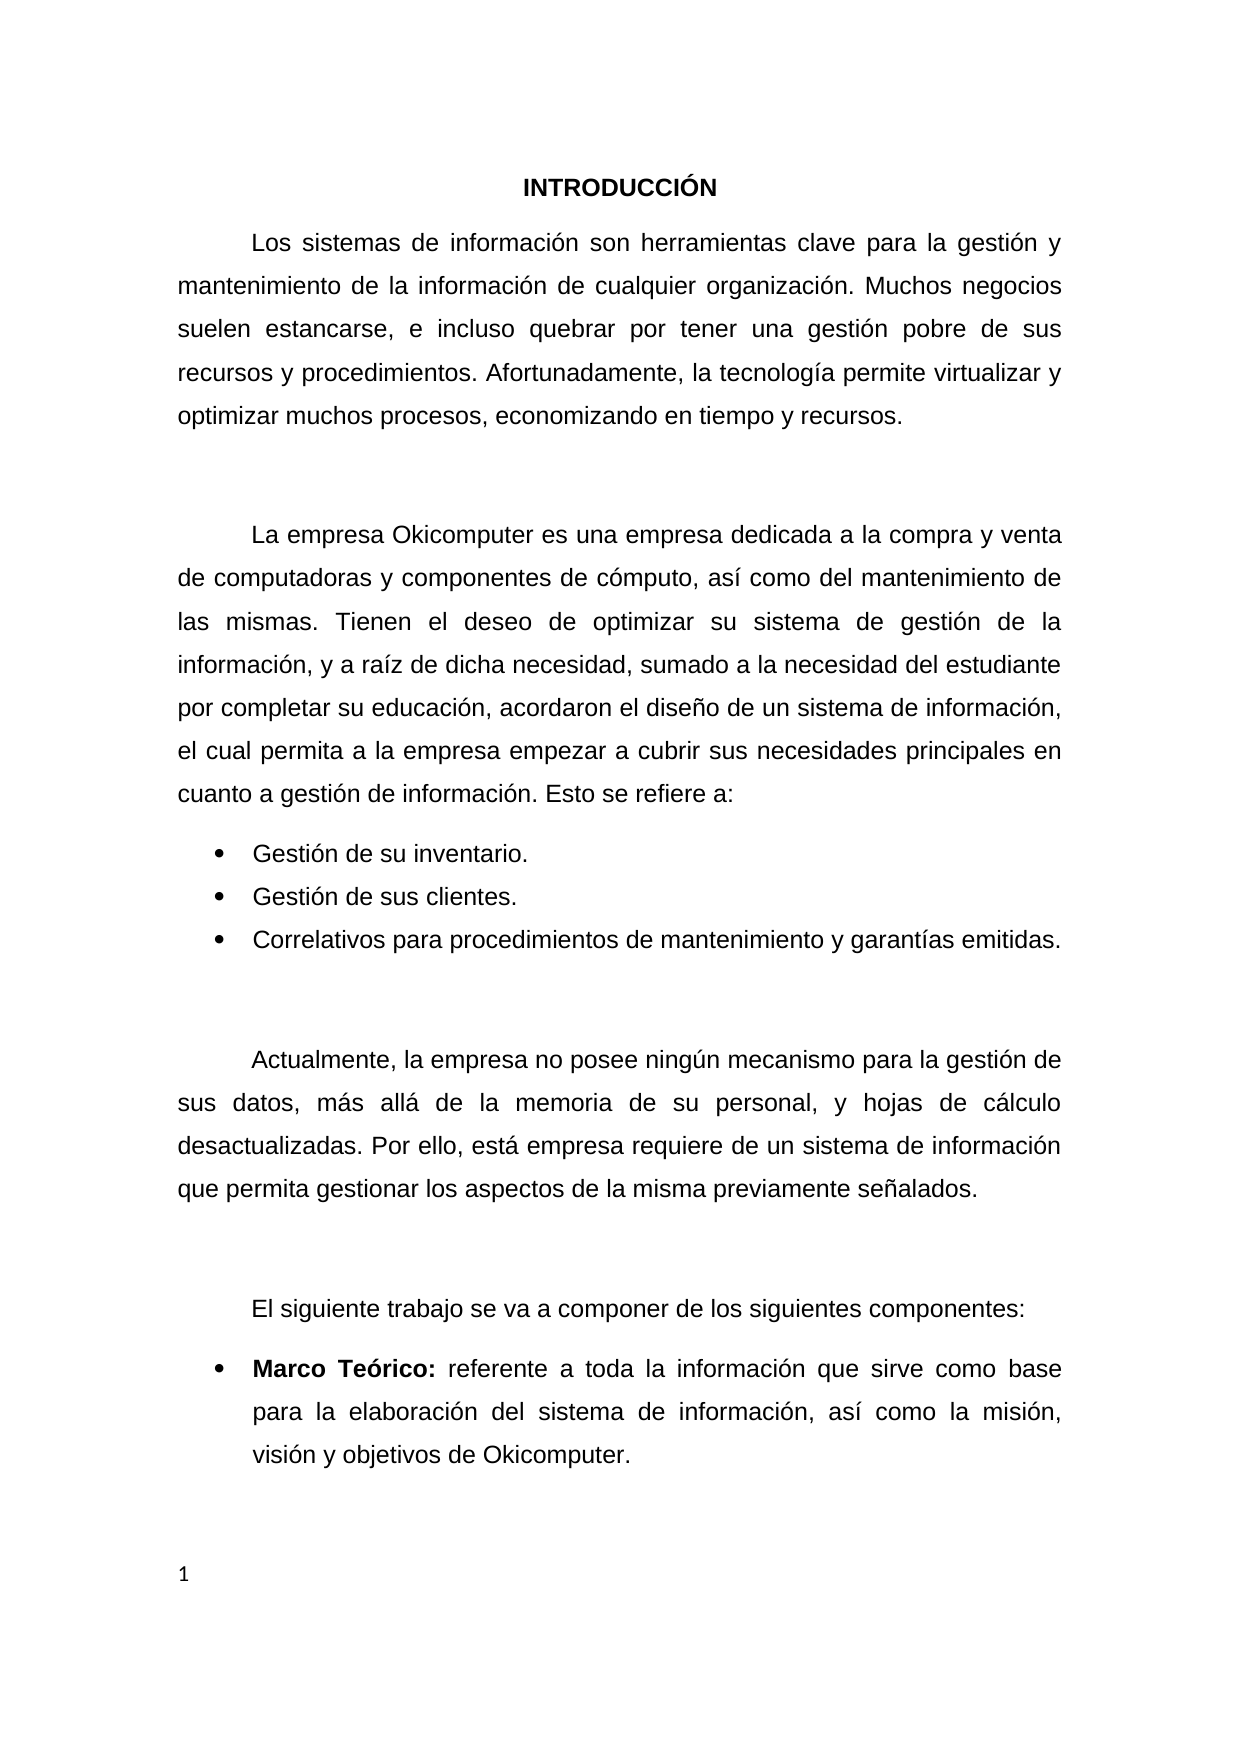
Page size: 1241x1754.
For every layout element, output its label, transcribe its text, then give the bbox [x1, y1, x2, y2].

list Gestión de sus clientes. [215, 882, 1063, 911]
list Gestión de su inventario. [215, 839, 1063, 868]
text Los sistemas de información son herramientas clave para la gestión y mantenimiento de la información de cualquier organización. Muchos negocios suelen estancarse, e incluso quebrar por tener una gestión pobre de sus recursos y procedimientos. Afortunadamente, la tecnología permite virtualizar y optimizar muchos procesos, economizando en tiempo y recursos. [177, 228, 1063, 429]
text El siguiente trabajo se va a componer de los siguientes componentes: [177, 1294, 1063, 1323]
list Marco Teórico: referente a toda la información que sirve como base para la elaboración del sistema de información, así como la misión, visión y objetivos de Okicomputer. [215, 1354, 1063, 1469]
text La empresa Okicomputer es una empresa dedicada a la compra y venta de computadoras y componentes de cómputo, así como del mantenimiento de las mismas. Tienen el deseo de optimizar su sistema de gestión de la información, y a raíz de dicha necesidad, sumado a la necesidad del estudiante por completar su educación, acordaron el diseño de un sistema de información, el cual permita a la empresa empezar a cubrir sus necesidades principales en cuanto a gestión de información. Esto se refiere a: [177, 520, 1063, 808]
list Correlativos para procedimientos de mantenimiento y garantías emitidas. [215, 925, 1063, 954]
subtitle INTRODUCCIÓN [177, 173, 1063, 201]
text Actualmente, la empresa no posee ningún mecanismo para la gestión de sus datos, más allá de la memoria de su personal, y hojas de cálculo desactualizadas. Por ello, está empresa requiere de un sistema de información que permita gestionar los aspectos de la misma previamente señalados. [177, 1045, 1063, 1203]
